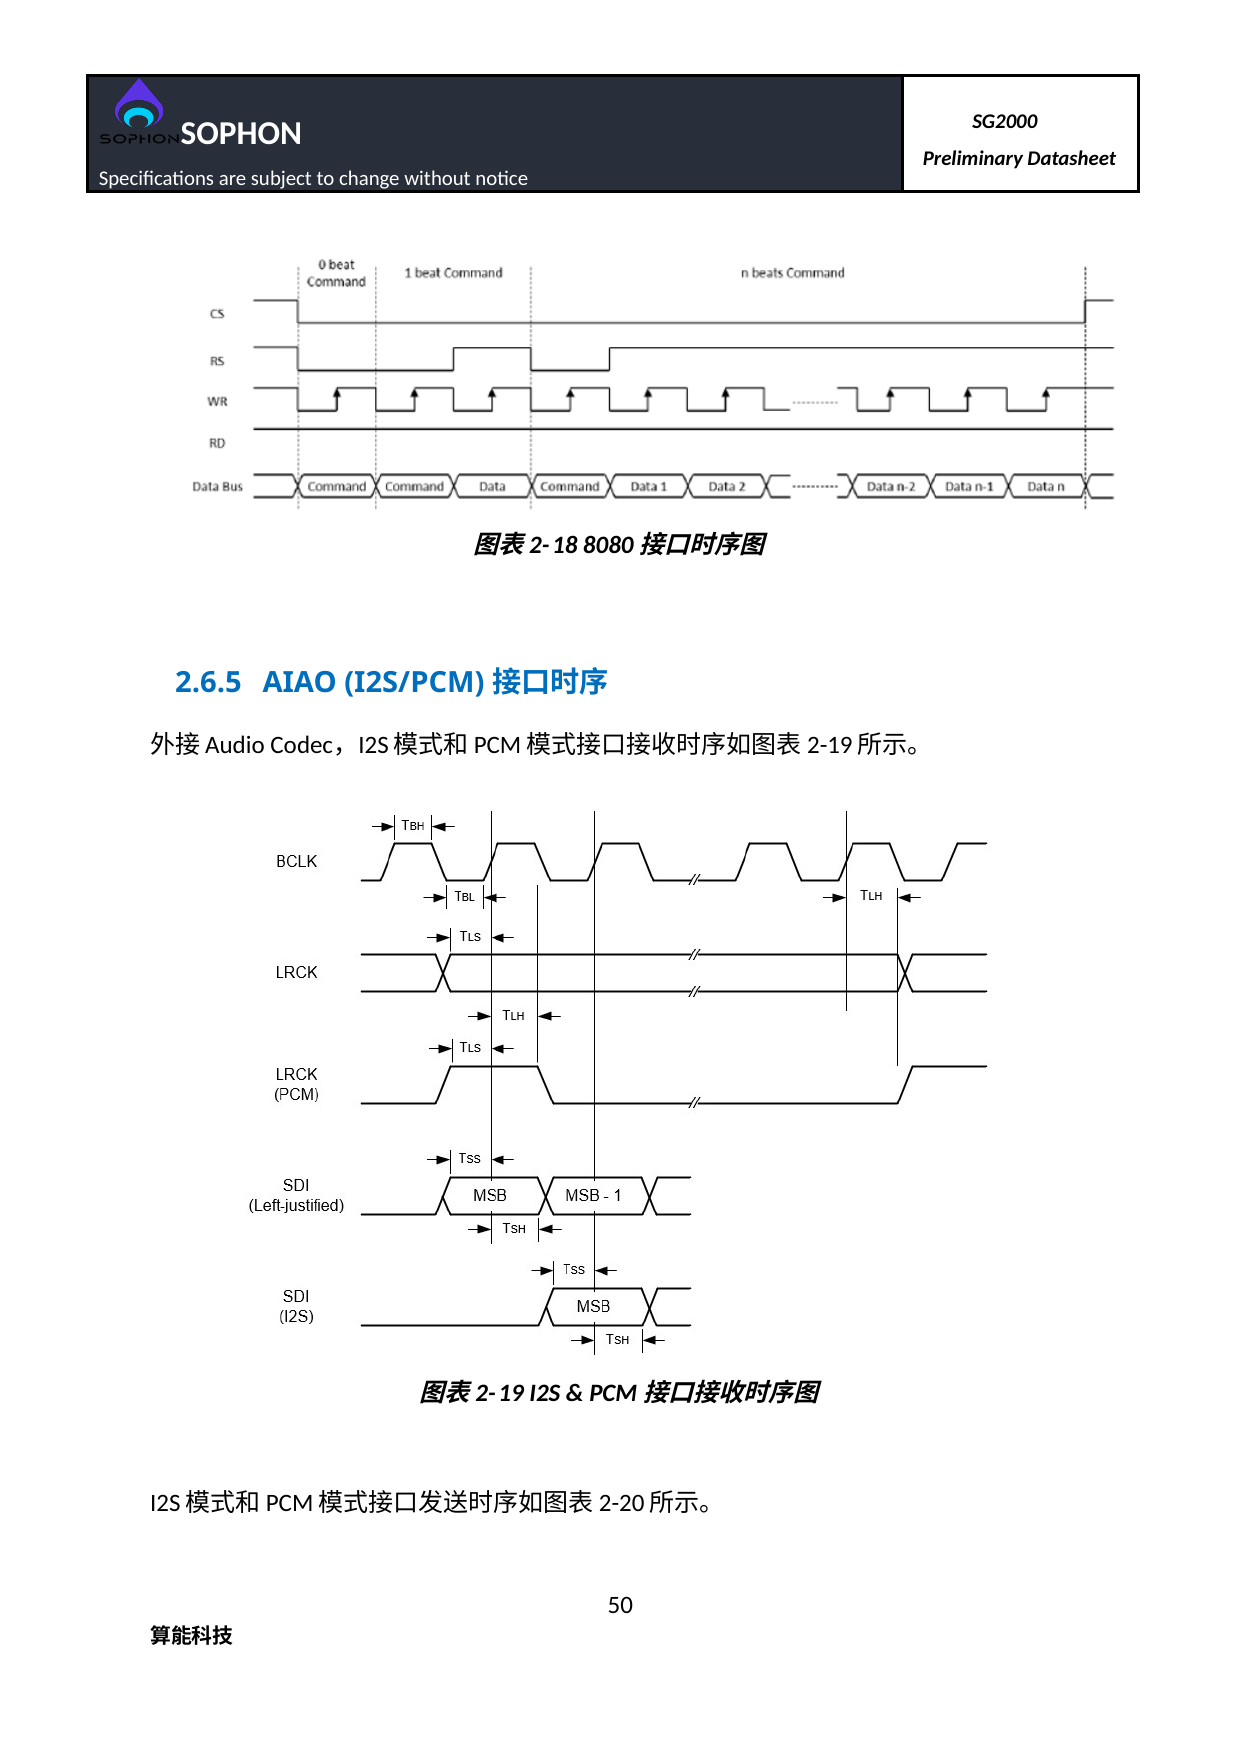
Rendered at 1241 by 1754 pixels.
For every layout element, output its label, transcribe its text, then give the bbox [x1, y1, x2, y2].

picture [98, 77, 181, 145]
subtitle AIAO (I2S/PCM) 接口时序 [175, 659, 1065, 701]
picture [150, 233, 1135, 512]
picture [245, 803, 995, 1360]
